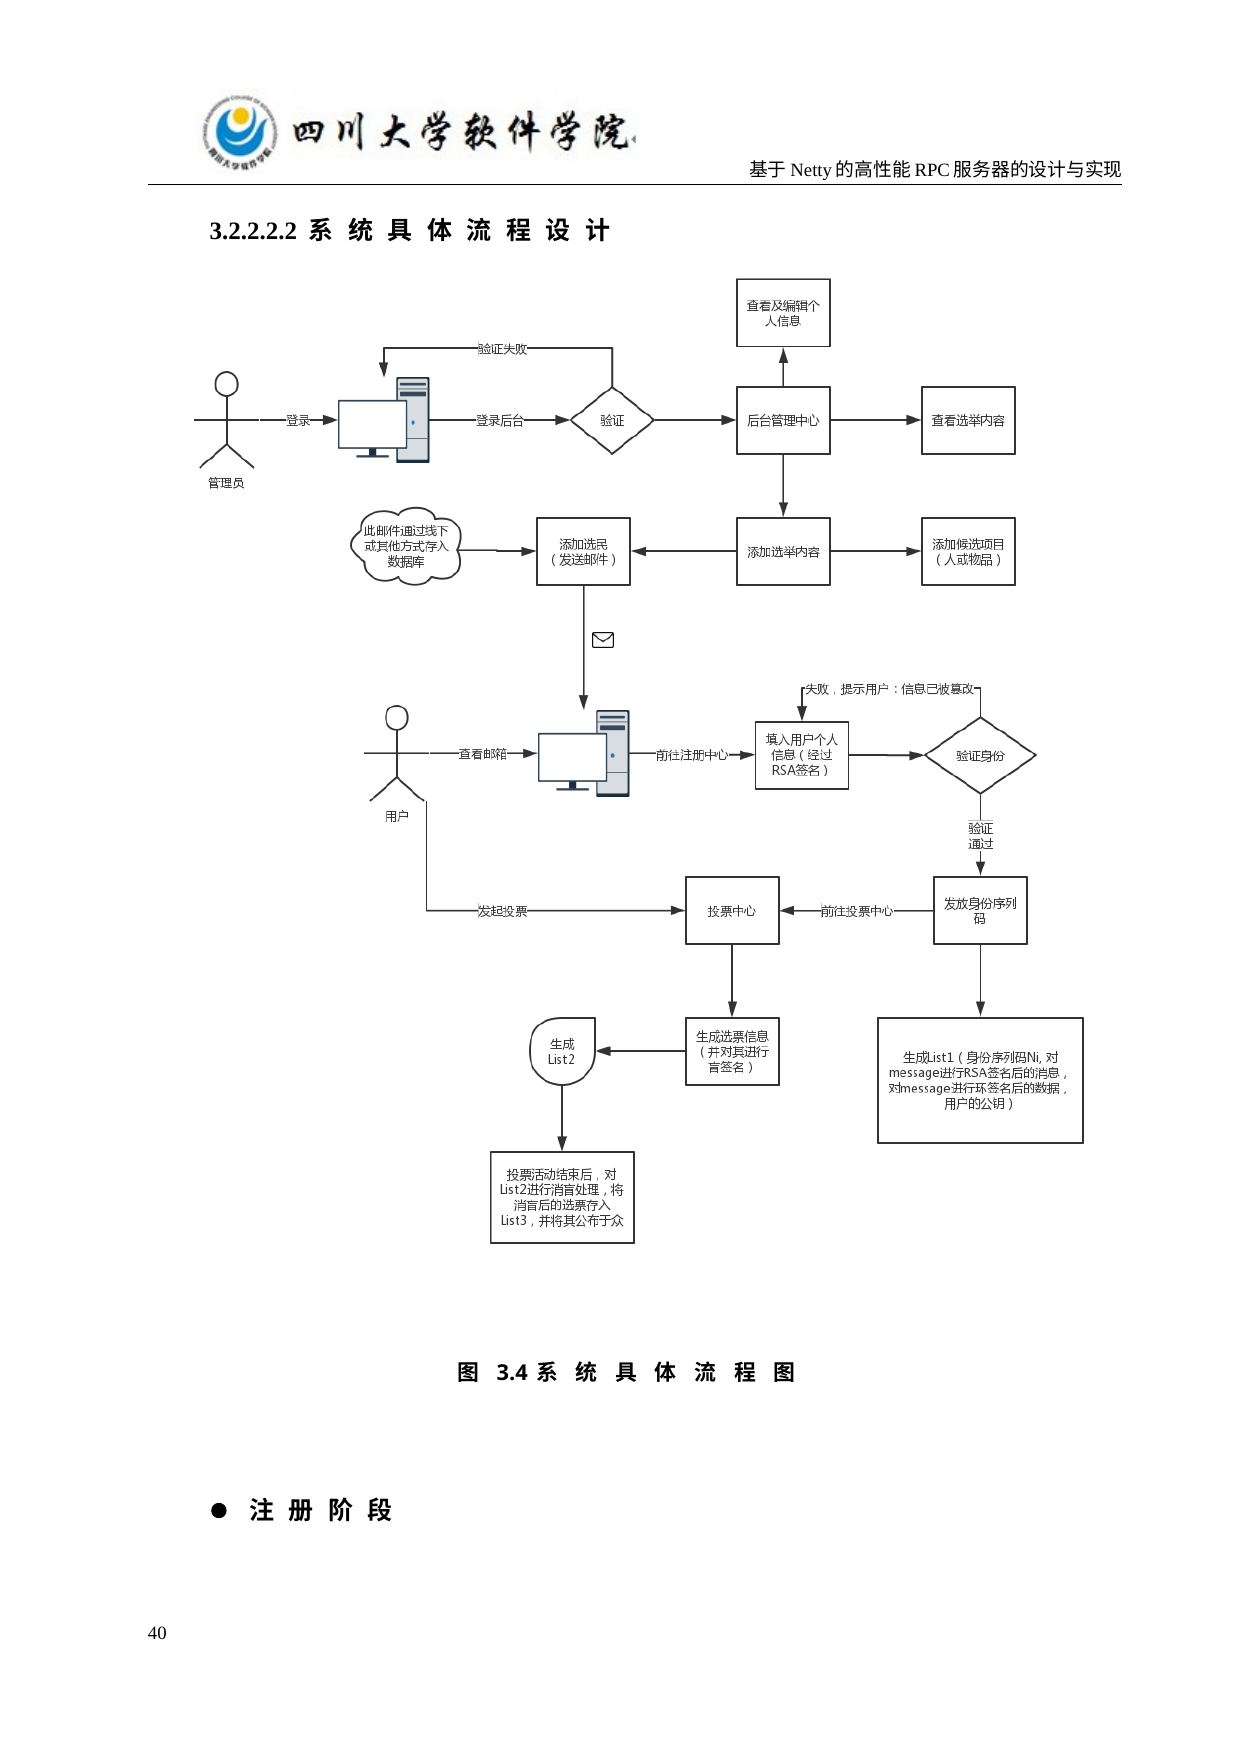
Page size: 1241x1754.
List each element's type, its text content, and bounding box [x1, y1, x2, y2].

picture [197, 88, 639, 177]
list 注册阶段 [196, 1478, 1120, 1539]
subtitle 3.2.2.2.2系统具体流程设计 [150, 198, 1120, 259]
picture [149, 272, 1112, 1273]
